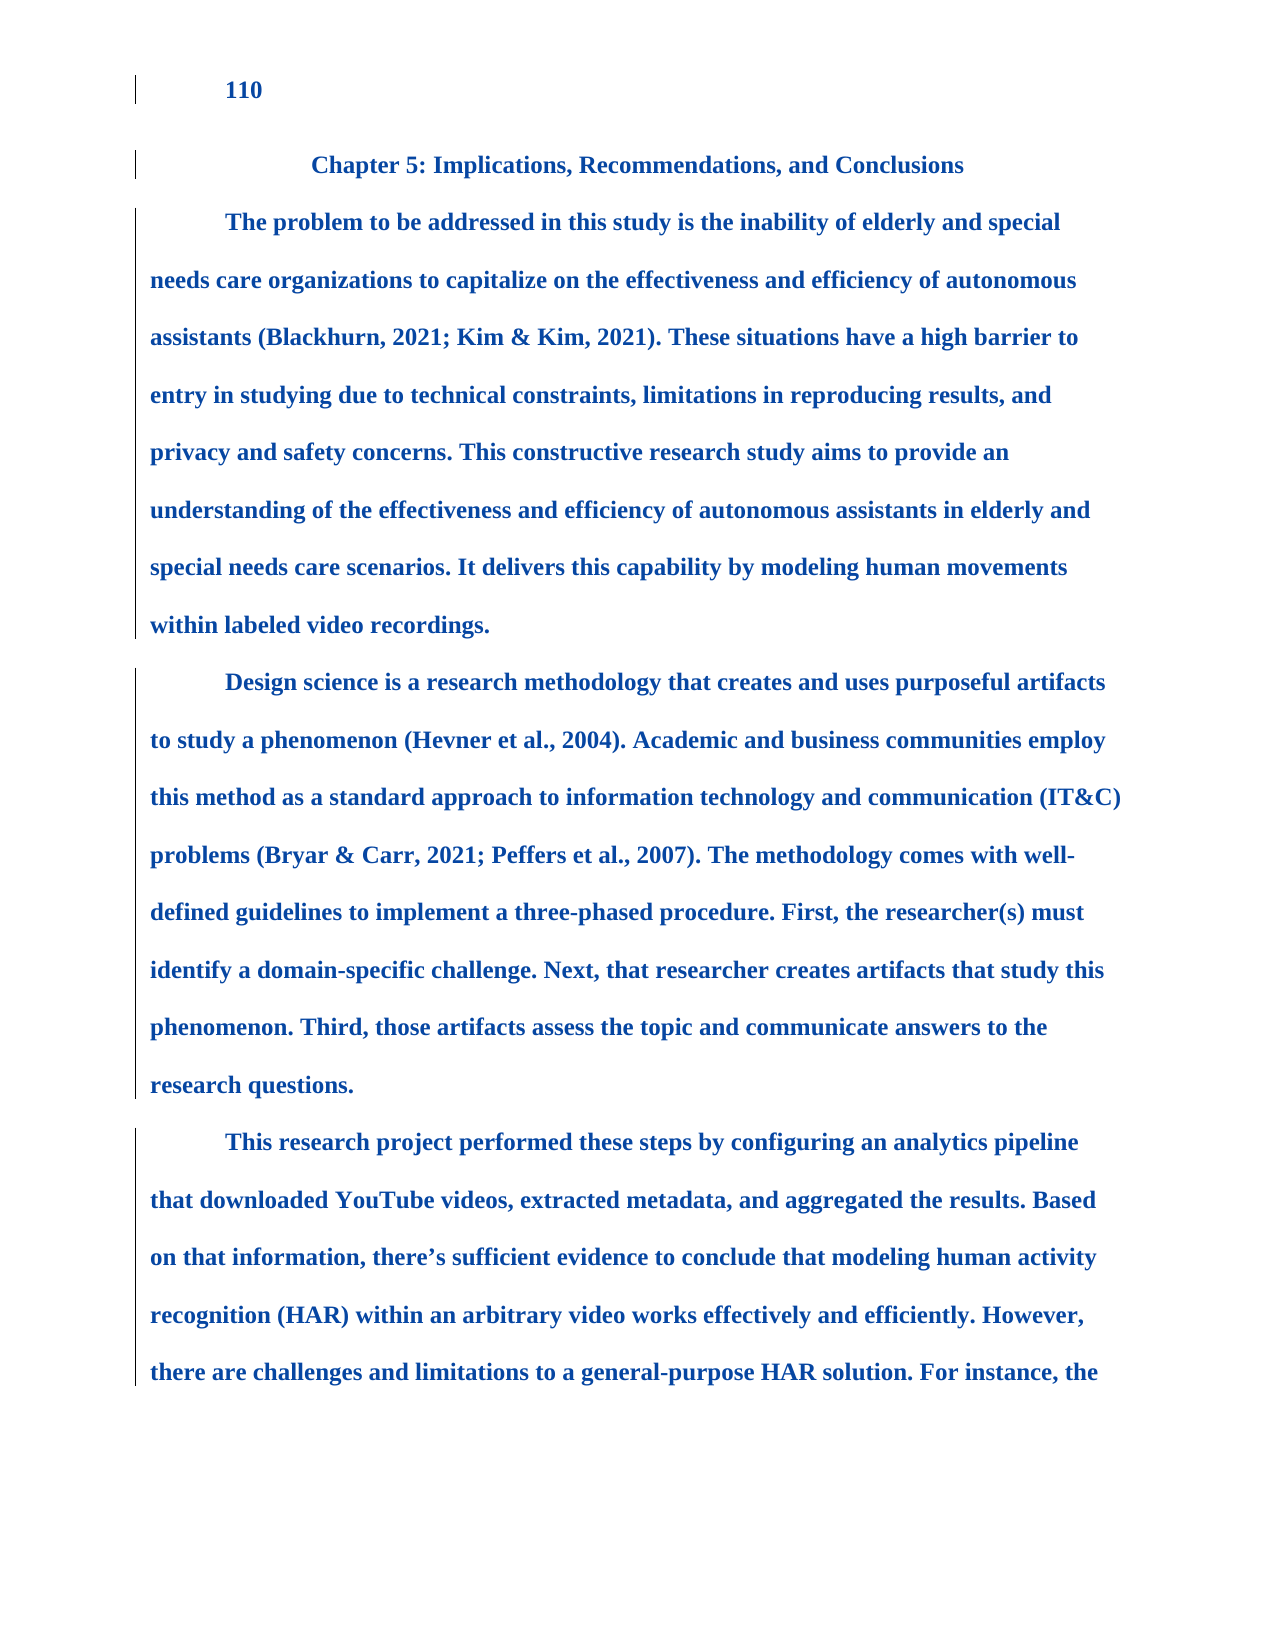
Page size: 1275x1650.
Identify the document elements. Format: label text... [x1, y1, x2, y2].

text Design science is a research methodology that creates and uses purposeful artifacts to study a phenomenon (Hevner et al., 2004). Academic and business communities employ this method as a standard approach to information technology and communication (IT&C) problems (Bryar & Carr, 2021; Peffers et al., 2007). The methodology comes with well-defined guidelines to implement a three-phased procedure. First, the researcher(s) must identify a domain-specific challenge. Next, that researcher creates artifacts that study this phenomenon. Third, those artifacts assess the topic and communicate answers to the research questions. [150, 667, 1125, 1099]
text The problem to be addressed in this study is the inability of elderly and special needs care organizations to capitalize on the effectiveness and efficiency of autonomous assistants (Blackhurn, 2021; Kim & Kim, 2021). These situations have a high barrier to entry in studying due to technical constraints, limitations in reproducing results, and privacy and safety concerns. This constructive research study aims to provide an understanding of the effectiveness and efficiency of autonomous assistants in elderly and special needs care scenarios. It delivers this capability by modeling human movements within labeled video recordings. [150, 207, 1125, 639]
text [150, 1127, 1125, 1386]
subtitle Chapter 5: Implications, Recommendations, and Conclusions [150, 150, 1125, 179]
